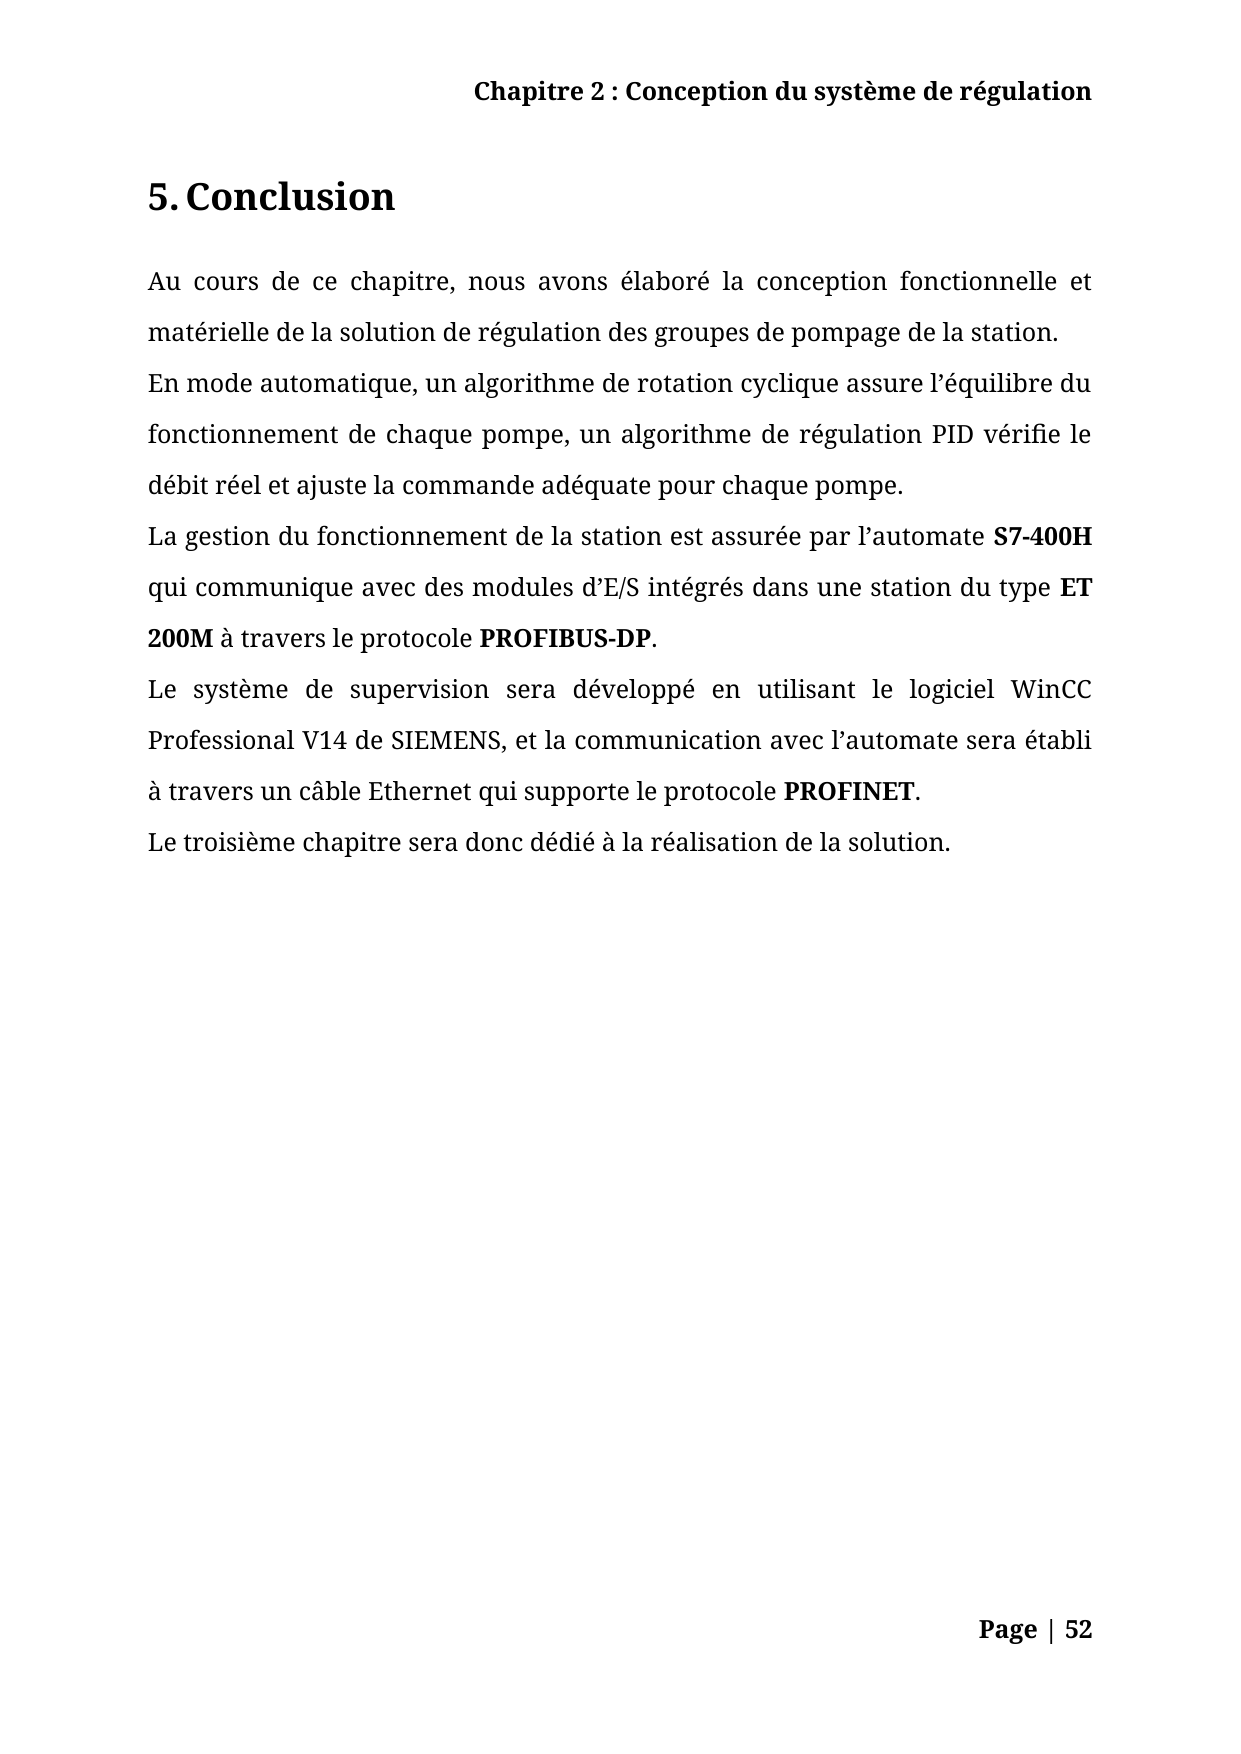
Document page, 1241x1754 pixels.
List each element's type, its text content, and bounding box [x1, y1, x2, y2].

text Le troisième chapitre sera donc dédié à la réalisation de la solution. [148, 825, 1092, 859]
text Le système de supervision sera développé en utilisant le logiciel WinCC Professional V14 de SIEMENS, et la communication avec l’automate sera établi à travers un câble Ethernet qui supporte le protocole PROFINET. [148, 672, 1092, 808]
text Au cours de ce chapitre, nous avons élaboré la conception fonctionnelle et matérielle de la solution de régulation des groupes de pompage de la station. [148, 263, 1092, 348]
text La gestion du fonctionnement de la station est assurée par l’automate S7-400H qui communique avec des modules d’E/S intégrés dans une station du type ET 200M à travers le protocole PROFIBUS-DP. [148, 518, 1092, 654]
list Conclusion [148, 170, 1092, 221]
text En mode automatique, un algorithme de rotation cyclique assure l’équilibre du fonctionnement de chaque pompe, un algorithme de régulation PID vérifie le débit réel et ajuste la commande adéquate pour chaque pompe. [148, 365, 1092, 501]
